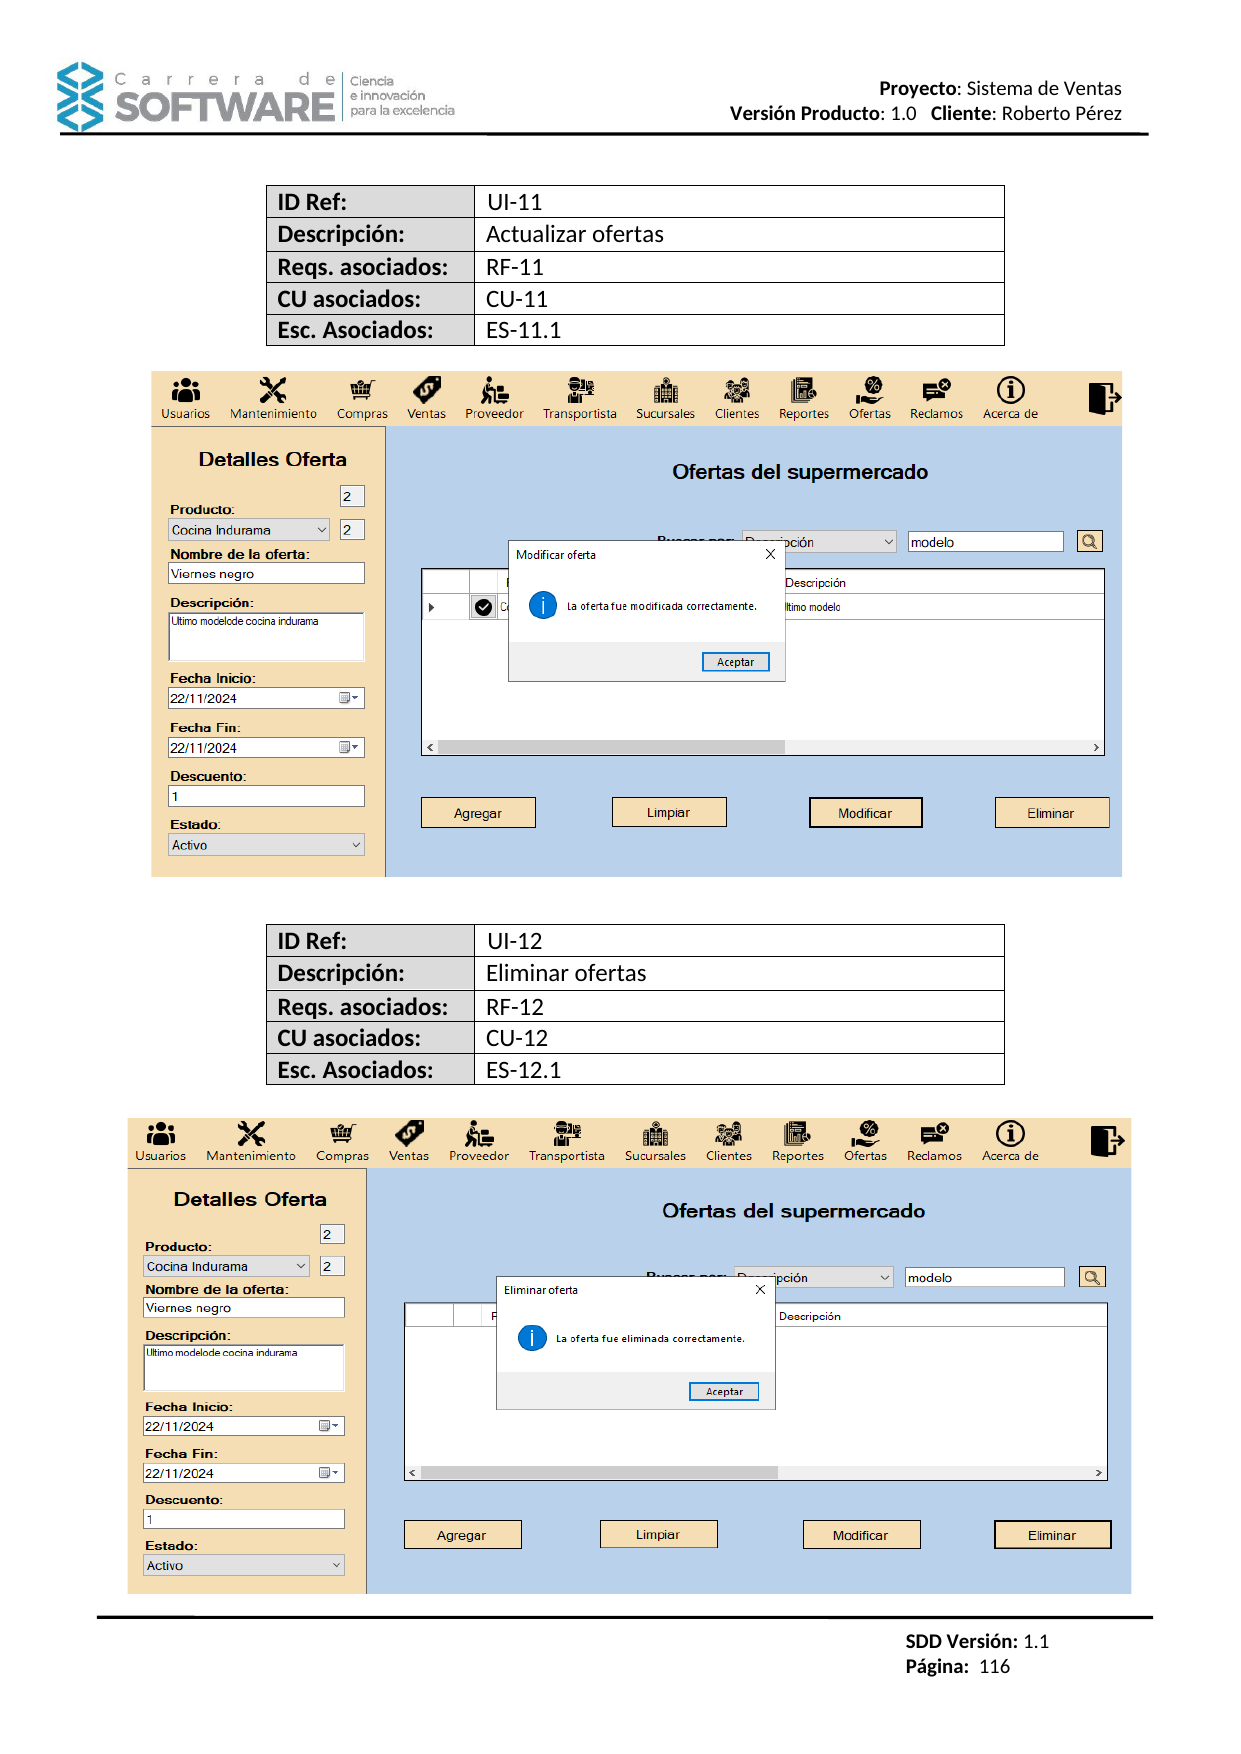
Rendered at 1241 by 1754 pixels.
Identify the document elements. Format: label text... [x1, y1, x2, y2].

table_cell Esc. Asociados: [267, 1054, 474, 1084]
table_cell RF-11 [475, 252, 1004, 282]
table_cell CU-11 [475, 283, 1004, 314]
picture [127, 1118, 1132, 1594]
table_cell CU asociados: [267, 1022, 474, 1053]
table_cell Reqs. asociados: [267, 252, 474, 282]
table_cell RF-12 [475, 991, 1004, 1021]
table_cell Eliminar ofertas [475, 957, 1004, 989]
table_cell CU-12 [475, 1022, 1004, 1053]
table_cell ES-11.1 [475, 315, 1004, 345]
picture [151, 370, 1123, 877]
picture [46, 46, 461, 154]
table_cell Descripción: [267, 218, 474, 251]
table_header ID Ref: [267, 925, 474, 956]
table_header UI-11 [475, 186, 1004, 217]
table_cell Actualizar ofertas [475, 218, 1004, 251]
table_header ID Ref: [267, 186, 474, 217]
table_cell ES-12.1 [475, 1054, 1004, 1084]
table_cell Descripción: [267, 957, 474, 989]
table_cell Esc. Asociados: [267, 315, 474, 345]
table_cell CU asociados: [267, 283, 474, 314]
table_header UI-12 [475, 925, 1004, 956]
table_cell Reqs. asociados: [267, 991, 474, 1021]
